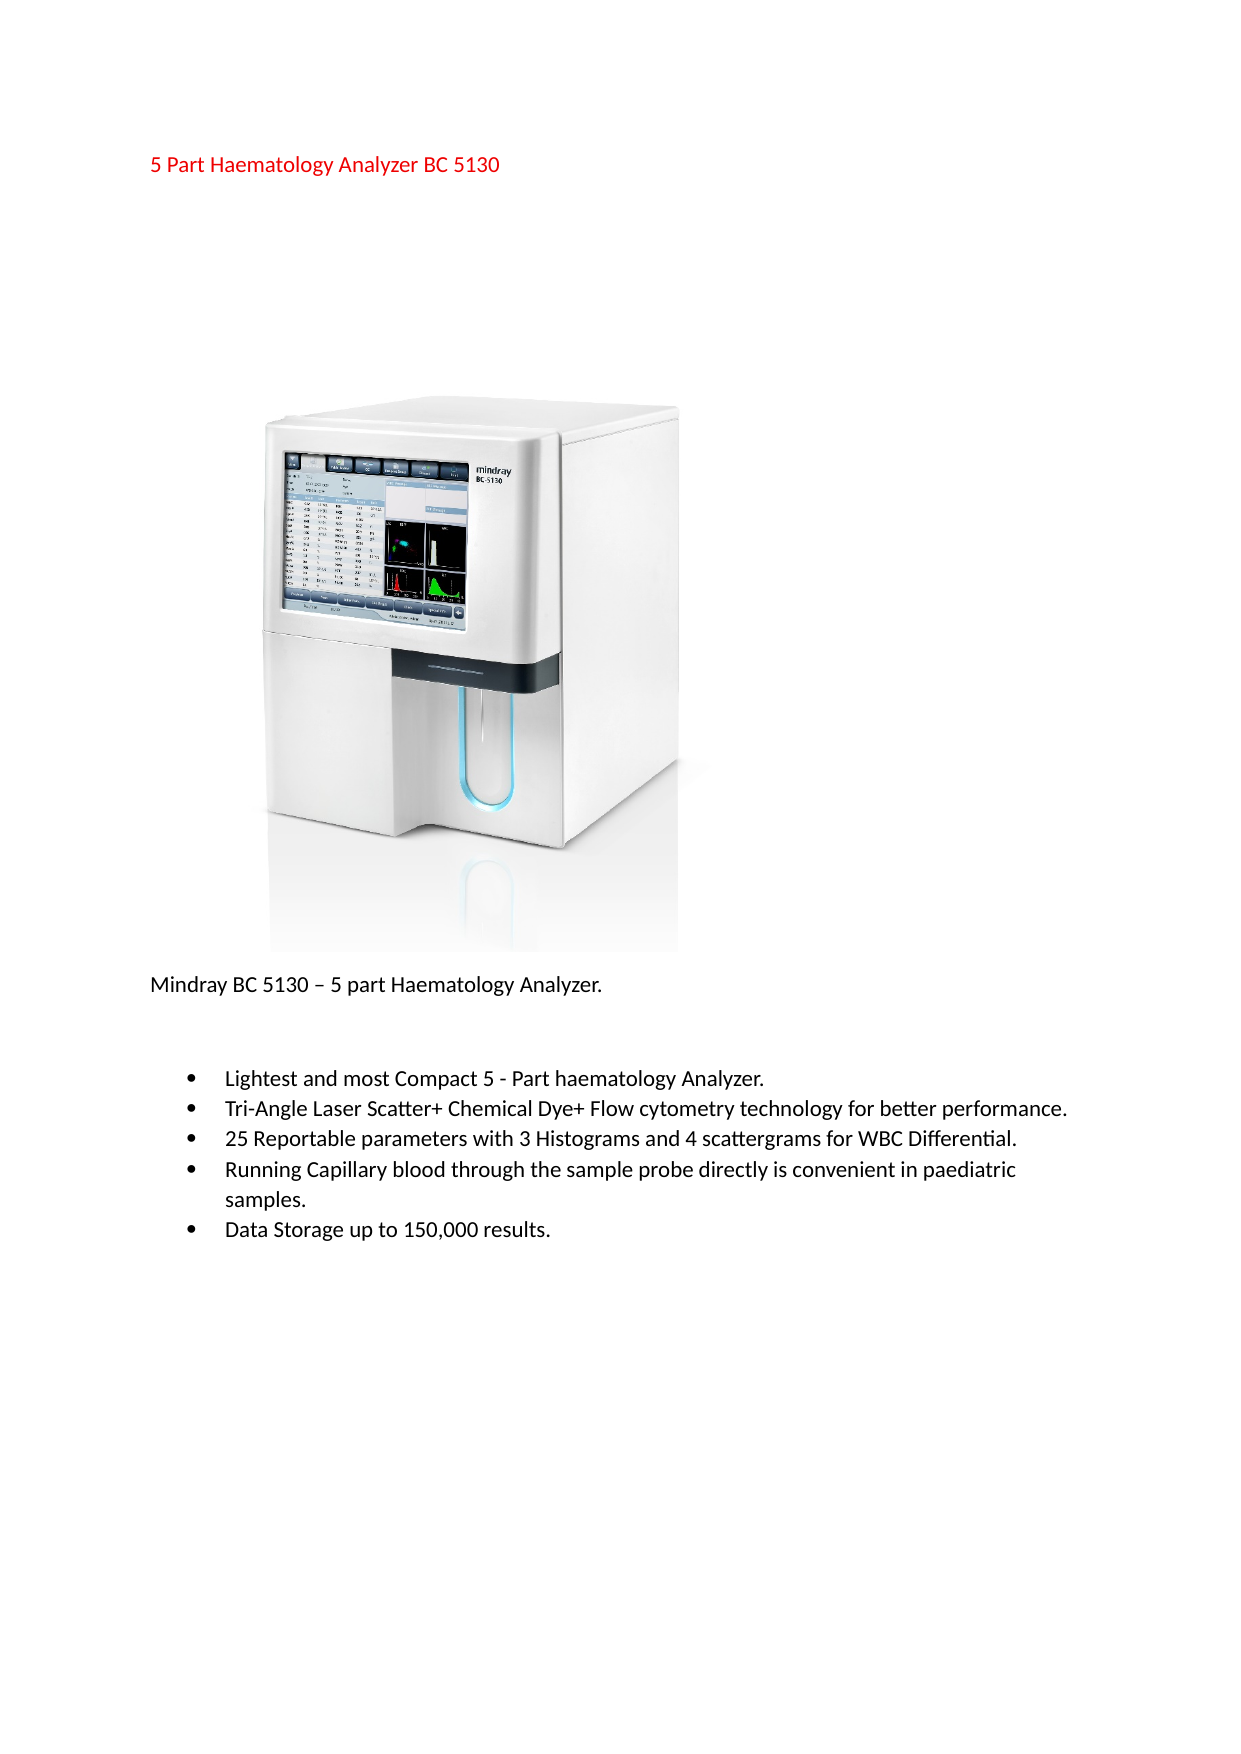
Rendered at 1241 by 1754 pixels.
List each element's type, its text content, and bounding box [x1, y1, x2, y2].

list 25 Reportable parameters with 3 Histograms and 4 scattergrams for WBC Differential. [187, 1124, 1090, 1152]
text 5 Part Haematology Analyzer BC 5130 [150, 150, 1090, 178]
list Lightest and most Compact 5 - Part haematology Analyzer. [187, 1064, 1090, 1092]
list Running Capillary blood through the sample probe directly is convenient in paediatric samples. [187, 1155, 1090, 1213]
text Mindray BC 5130 – 5 part Haematology Analyzer. [150, 970, 1090, 998]
list Tri-Angle Laser Scatter+ Chemical Dye+ Flow cytometry technology for better performance. [187, 1094, 1090, 1122]
list Data Storage up to 150,000 results. [187, 1215, 1090, 1243]
picture [150, 196, 767, 952]
